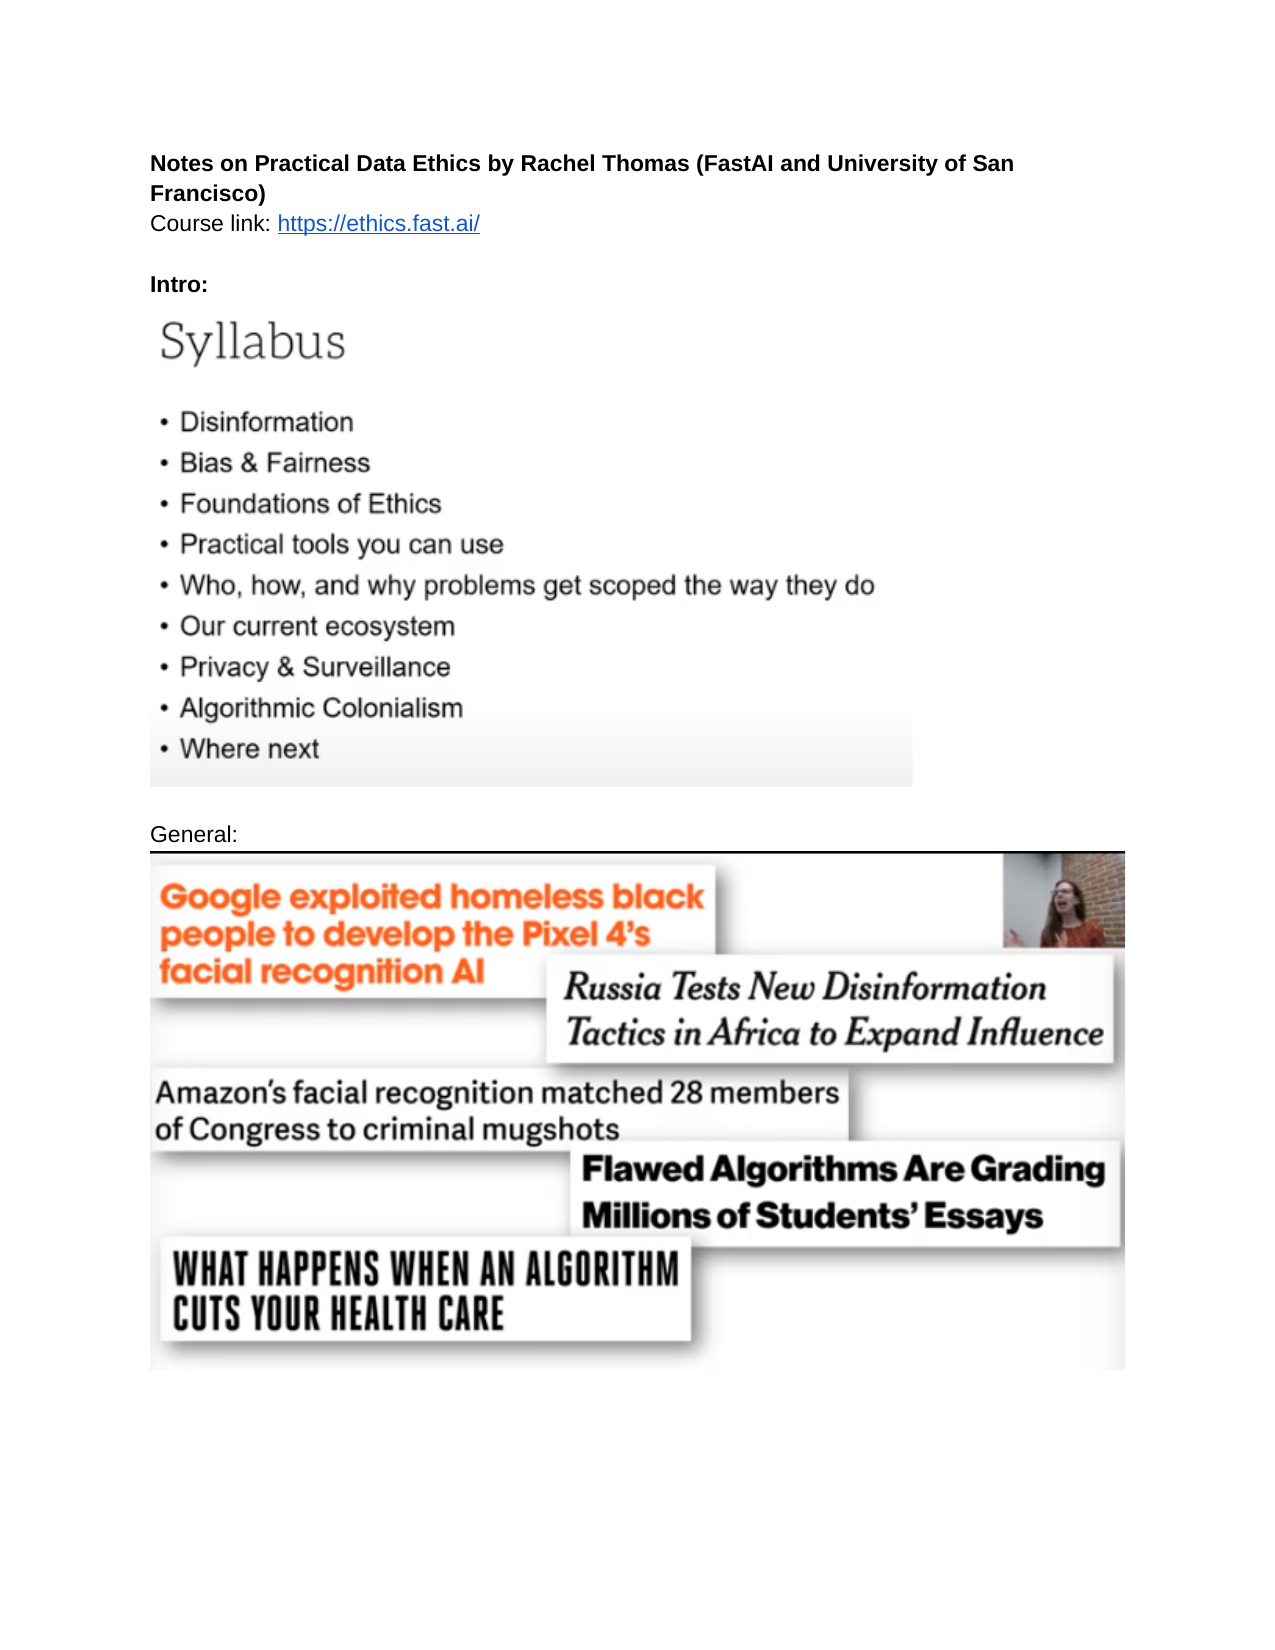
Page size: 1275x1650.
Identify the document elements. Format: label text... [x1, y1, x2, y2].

picture [150, 851, 1125, 1370]
text Notes on Practical Data Ethics by Rachel Thomas (FastAI and University of San Francisco) [150, 150, 1125, 207]
picture [150, 301, 913, 787]
text General: [150, 821, 1125, 847]
text Course link: https://ethics.fast.ai/ [150, 210, 1125, 237]
text Intro: [150, 271, 1125, 297]
